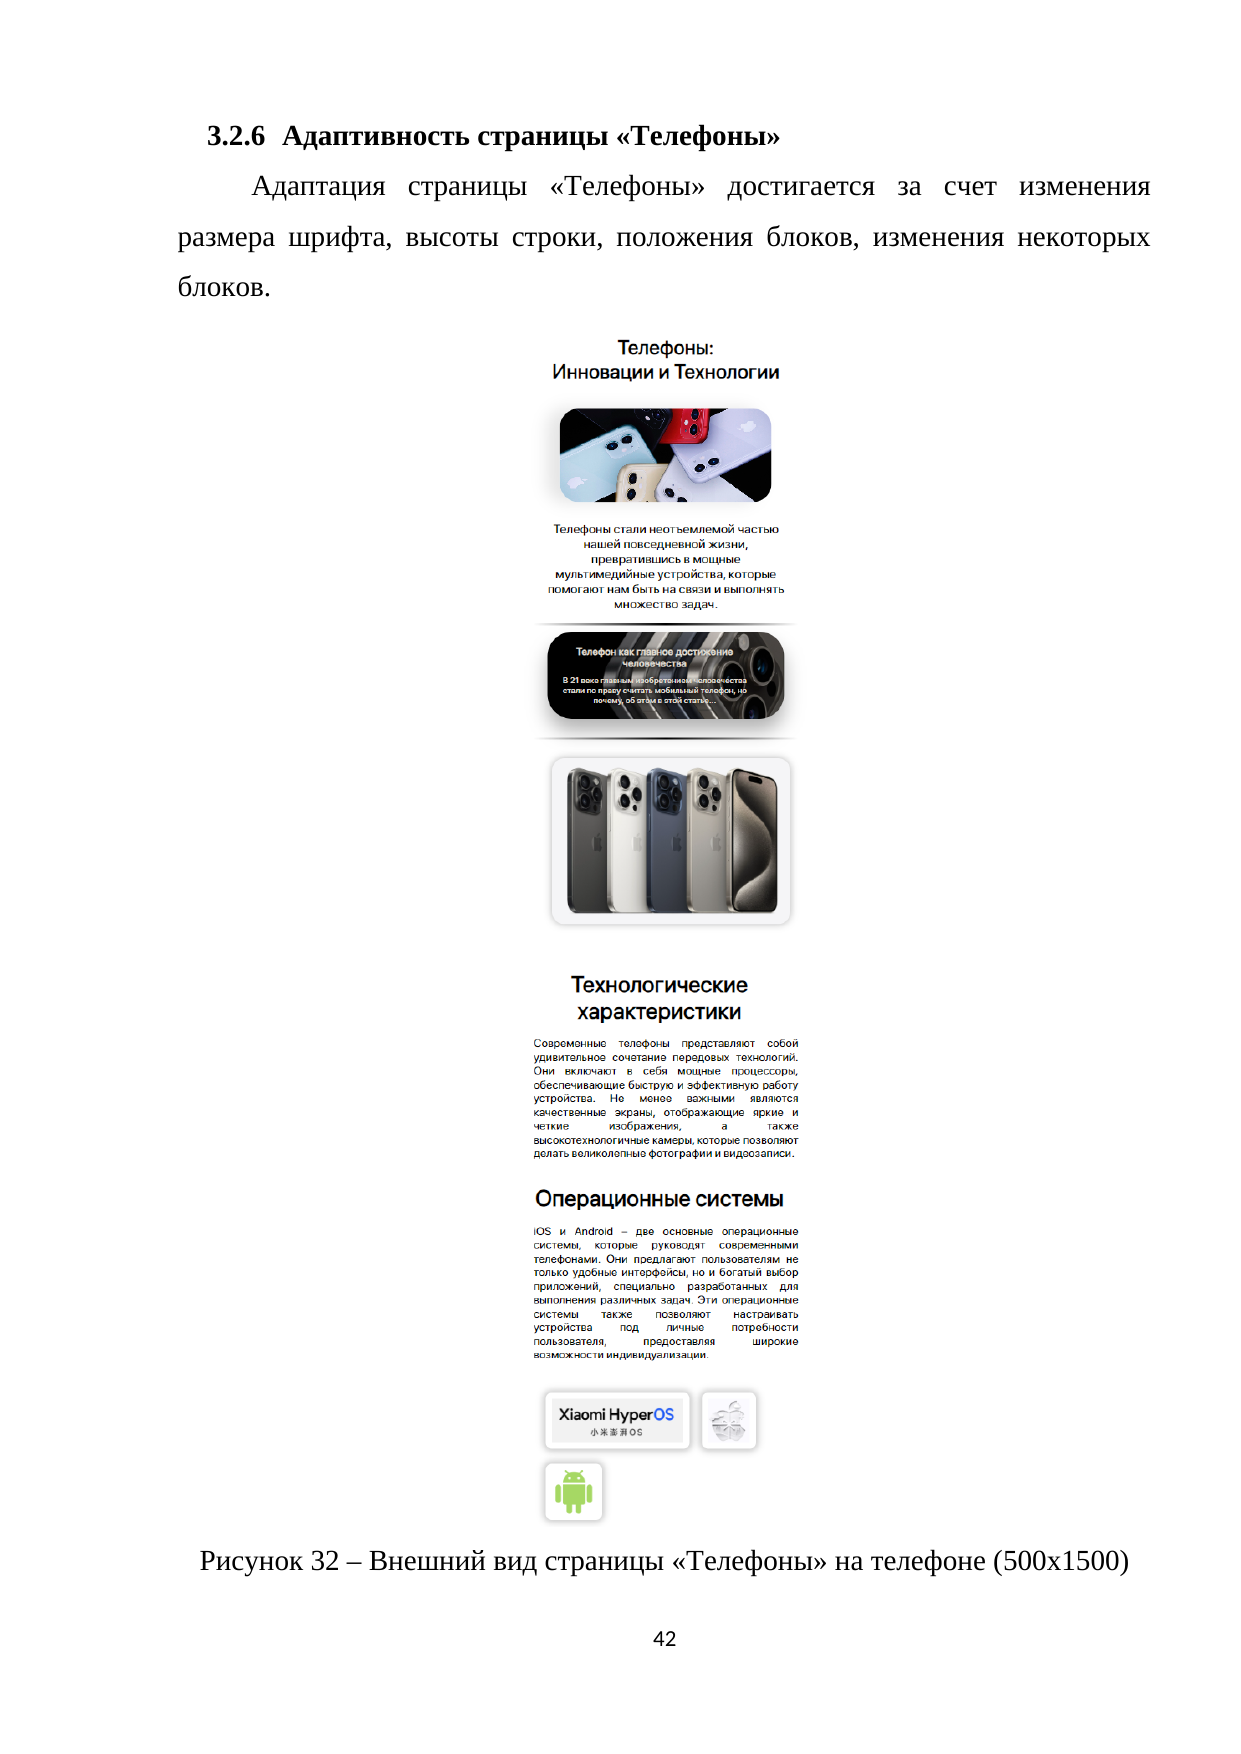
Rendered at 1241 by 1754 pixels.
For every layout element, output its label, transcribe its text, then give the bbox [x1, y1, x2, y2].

picture [519, 319, 810, 1527]
text Рисунок 32 – Внешний вид страницы «Телефоны» на телефоне (500х1500) [177, 1543, 1152, 1577]
list Адаптивность страницы «Телефоны» [207, 118, 1152, 152]
text Адаптация страницы «Телефоны» достигается за счет изменения размера шрифта, высоты строки, положения блоков, изменения некоторых блоков. [177, 168, 1152, 303]
